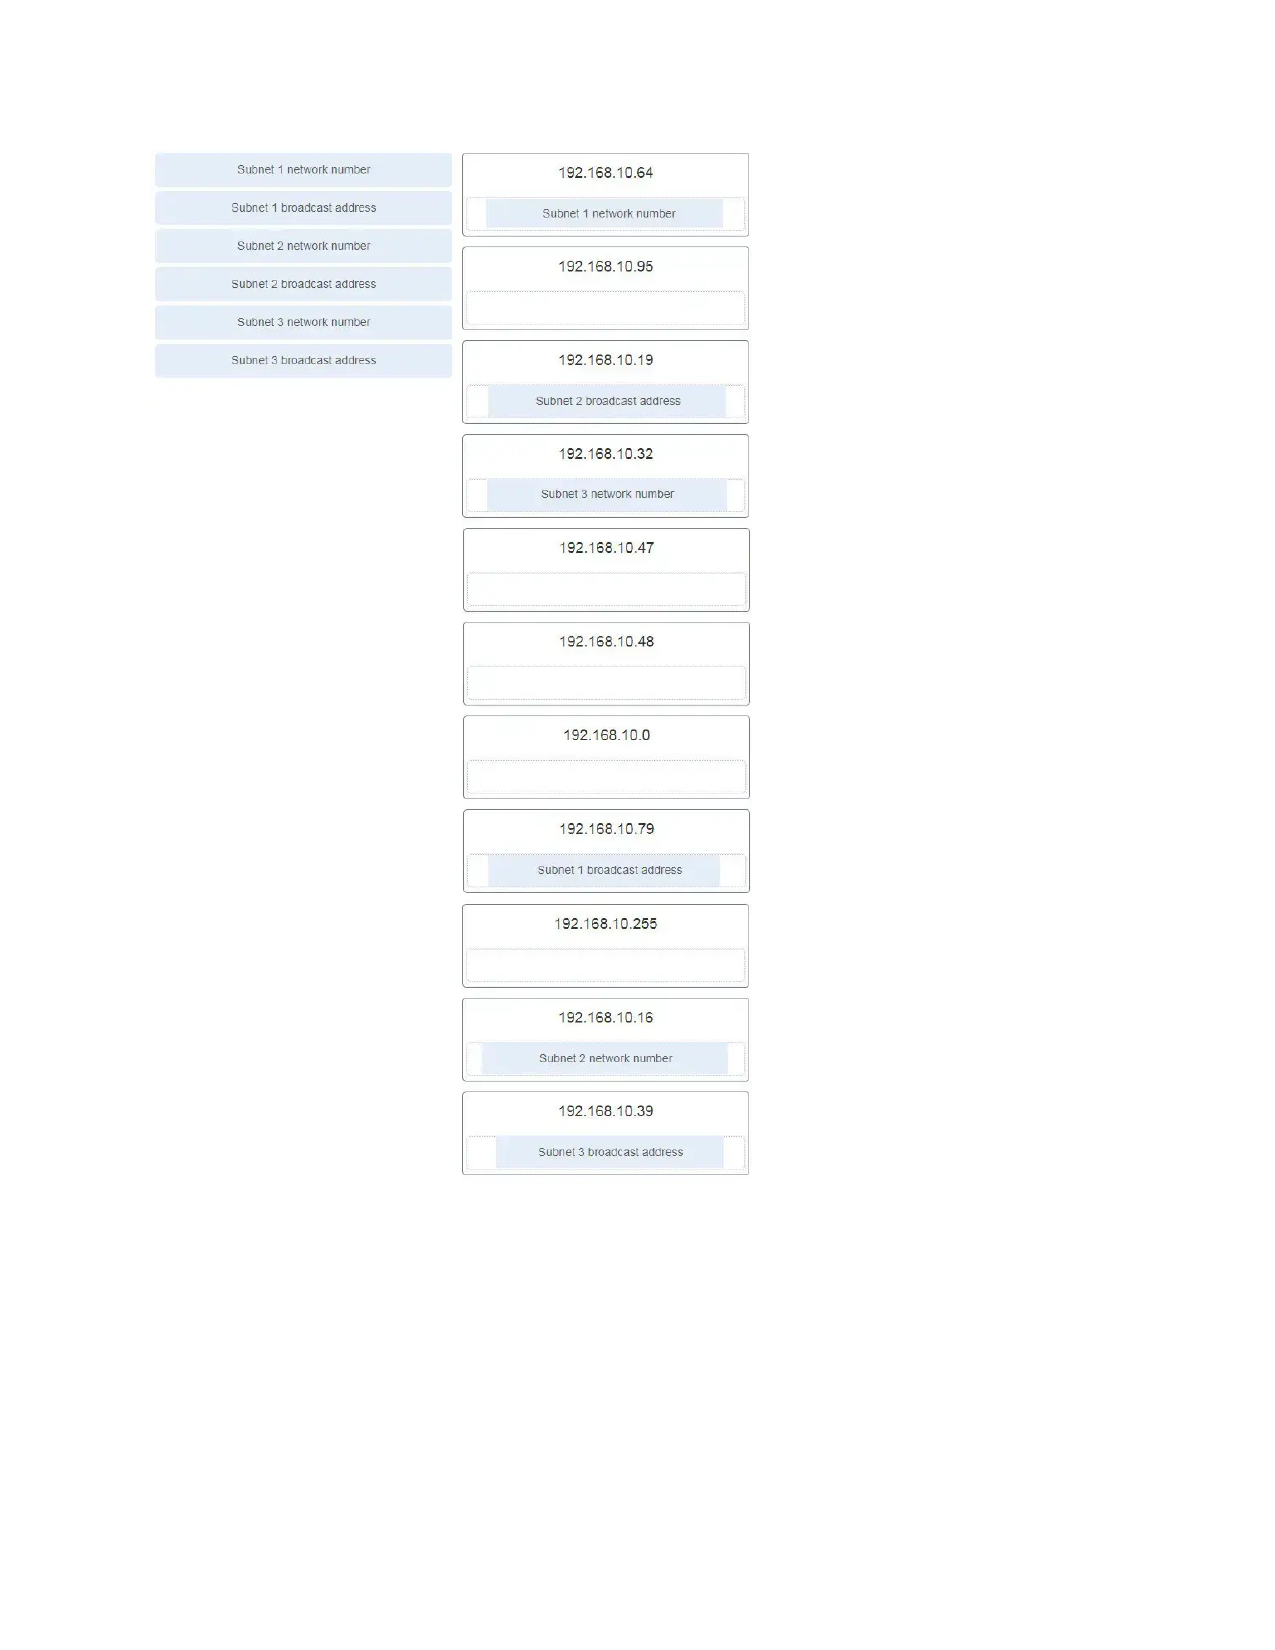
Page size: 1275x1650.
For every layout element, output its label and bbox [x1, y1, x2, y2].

picture [150, 150, 753, 1184]
